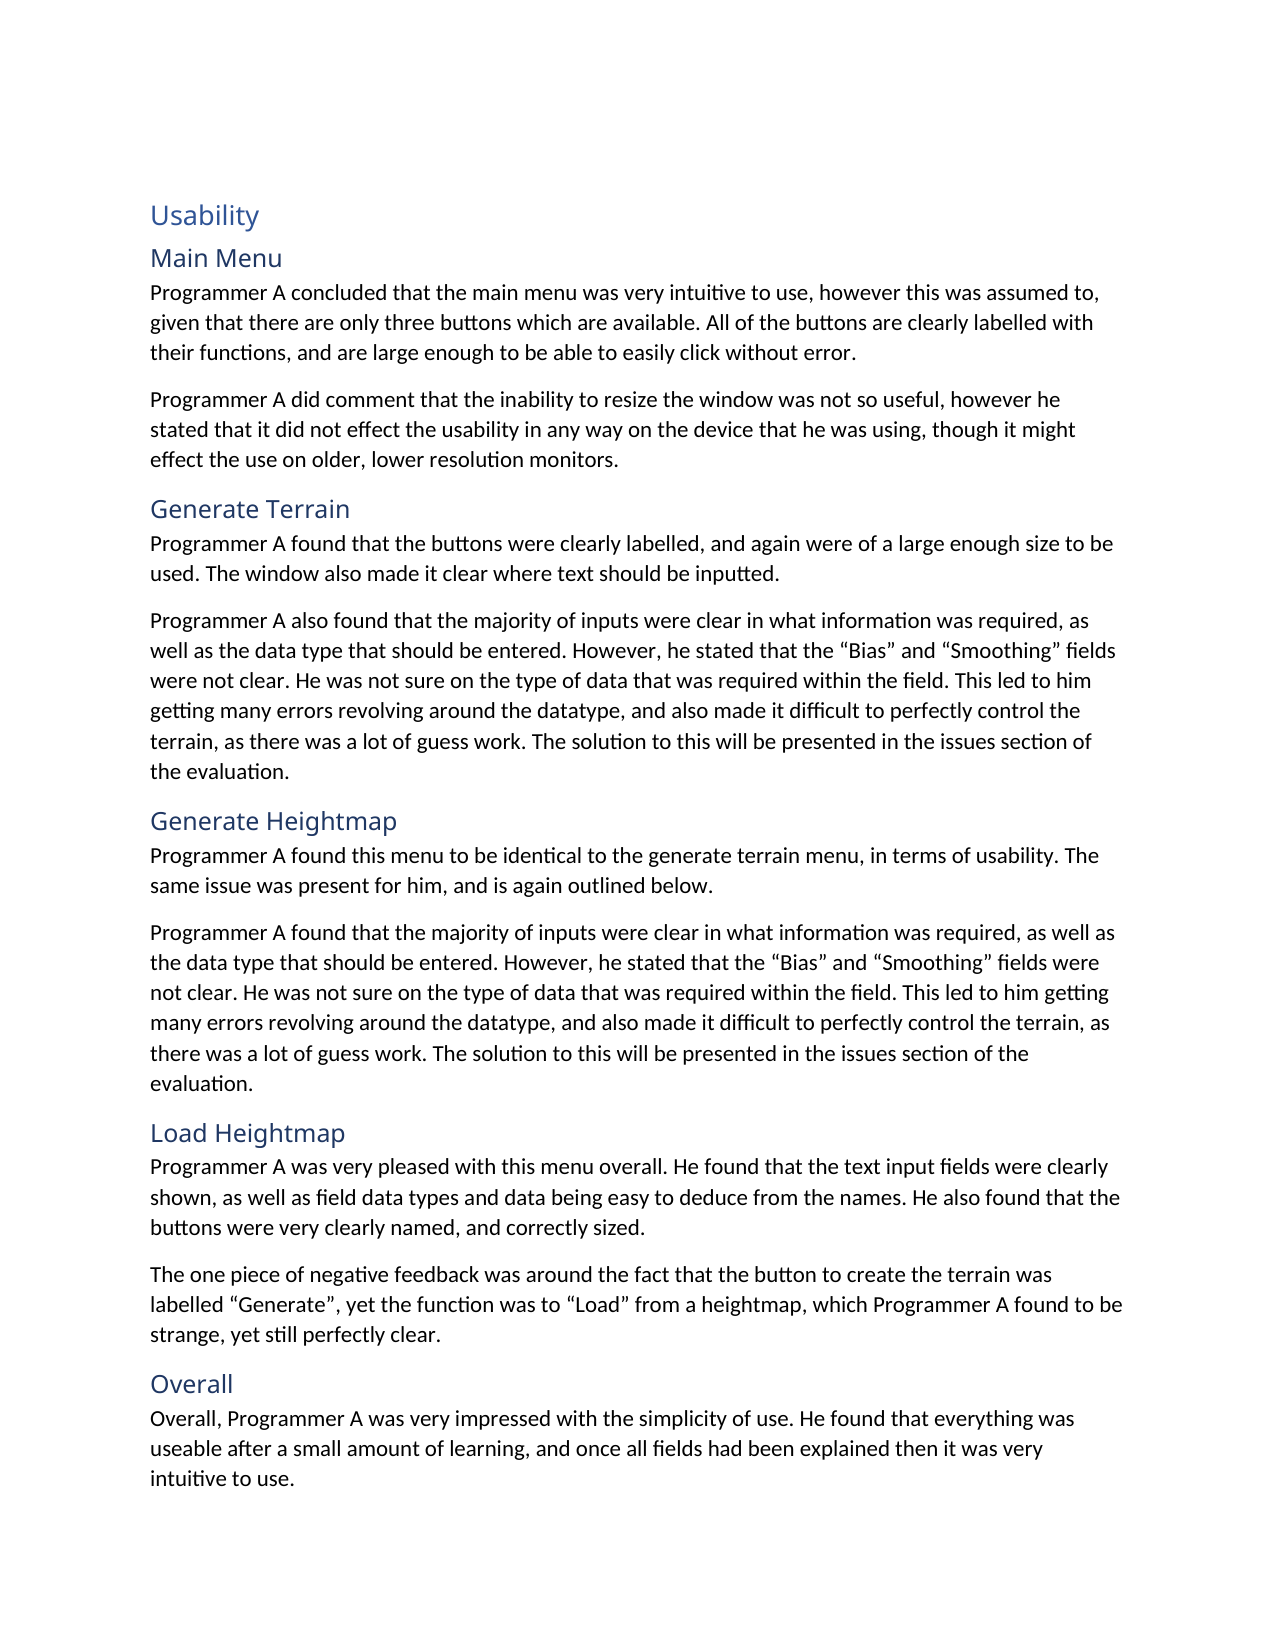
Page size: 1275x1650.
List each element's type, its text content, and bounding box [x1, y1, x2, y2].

text Programmer A concluded that the main menu was very intuitive to use, however this was assumed to, given that there are only three buttons which are available. All of the buttons are clearly labelled with their functions, and are large enough to be able to easily click without error. [150, 278, 1125, 366]
subtitle Load Heightmap [150, 1116, 1125, 1150]
text Overall, Programmer A was very impressed with the simplicity of use. He found that everything was useable after a small amount of learning, and once all fields had been explained then it was very intuitive to use. [150, 1404, 1125, 1492]
text Programmer A found this menu to be identical to the generate terrain menu, in terms of usability. The same issue was present for him, and is again outlined below. [150, 841, 1125, 899]
text Programmer A found that the majority of inputs were clear in what information was required, as well as the data type that should be entered. However, he stated that the “Bias” and “Smoothing” fields were not clear. He was not sure on the type of data that was required within the field. This led to him getting many errors revolving around the datatype, and also made it difficult to perfectly control the terrain, as there was a lot of guess work. The solution to this will be presented in the issues section of the evaluation. [150, 918, 1125, 1097]
subtitle Generate Heightmap [150, 804, 1125, 838]
text Programmer A did comment that the inability to resize the window was not so useful, however he stated that it did not effect the usability in any way on the device that he was using, though it might effect the use on older, lower resolution monitors. [150, 385, 1125, 473]
text Programmer A found that the buttons were clearly labelled, and again were of a large enough size to be used. The window also made it clear where text should be inputted. [150, 529, 1125, 587]
subtitle Generate Terrain [150, 492, 1125, 526]
subtitle Main Menu [150, 241, 1125, 275]
text Programmer A was very pleased with this menu overall. He found that the text input fields were clearly shown, as well as field data types and data being easy to deduce from the names. He also found that the buttons were very clearly named, and correctly sized. [150, 1152, 1125, 1241]
text Programmer A also found that the majority of inputs were clear in what information was required, as well as the data type that should be entered. However, he stated that the “Bias” and “Smoothing” fields were not clear. He was not sure on the type of data that was required within the field. This led to him getting many errors revolving around the datatype, and also made it difficult to perfectly control the terrain, as there was a lot of guess work. The solution to this will be presented in the issues section of the evaluation. [150, 606, 1125, 785]
text The one piece of negative feedback was around the fact that the button to create the terrain was labelled “Generate”, yet the function was to “Load” from a heightmap, which Programmer A found to be strange, yet still perfectly clear. [150, 1260, 1125, 1348]
subtitle Overall [150, 1367, 1125, 1401]
subtitle Usability [150, 197, 1125, 234]
